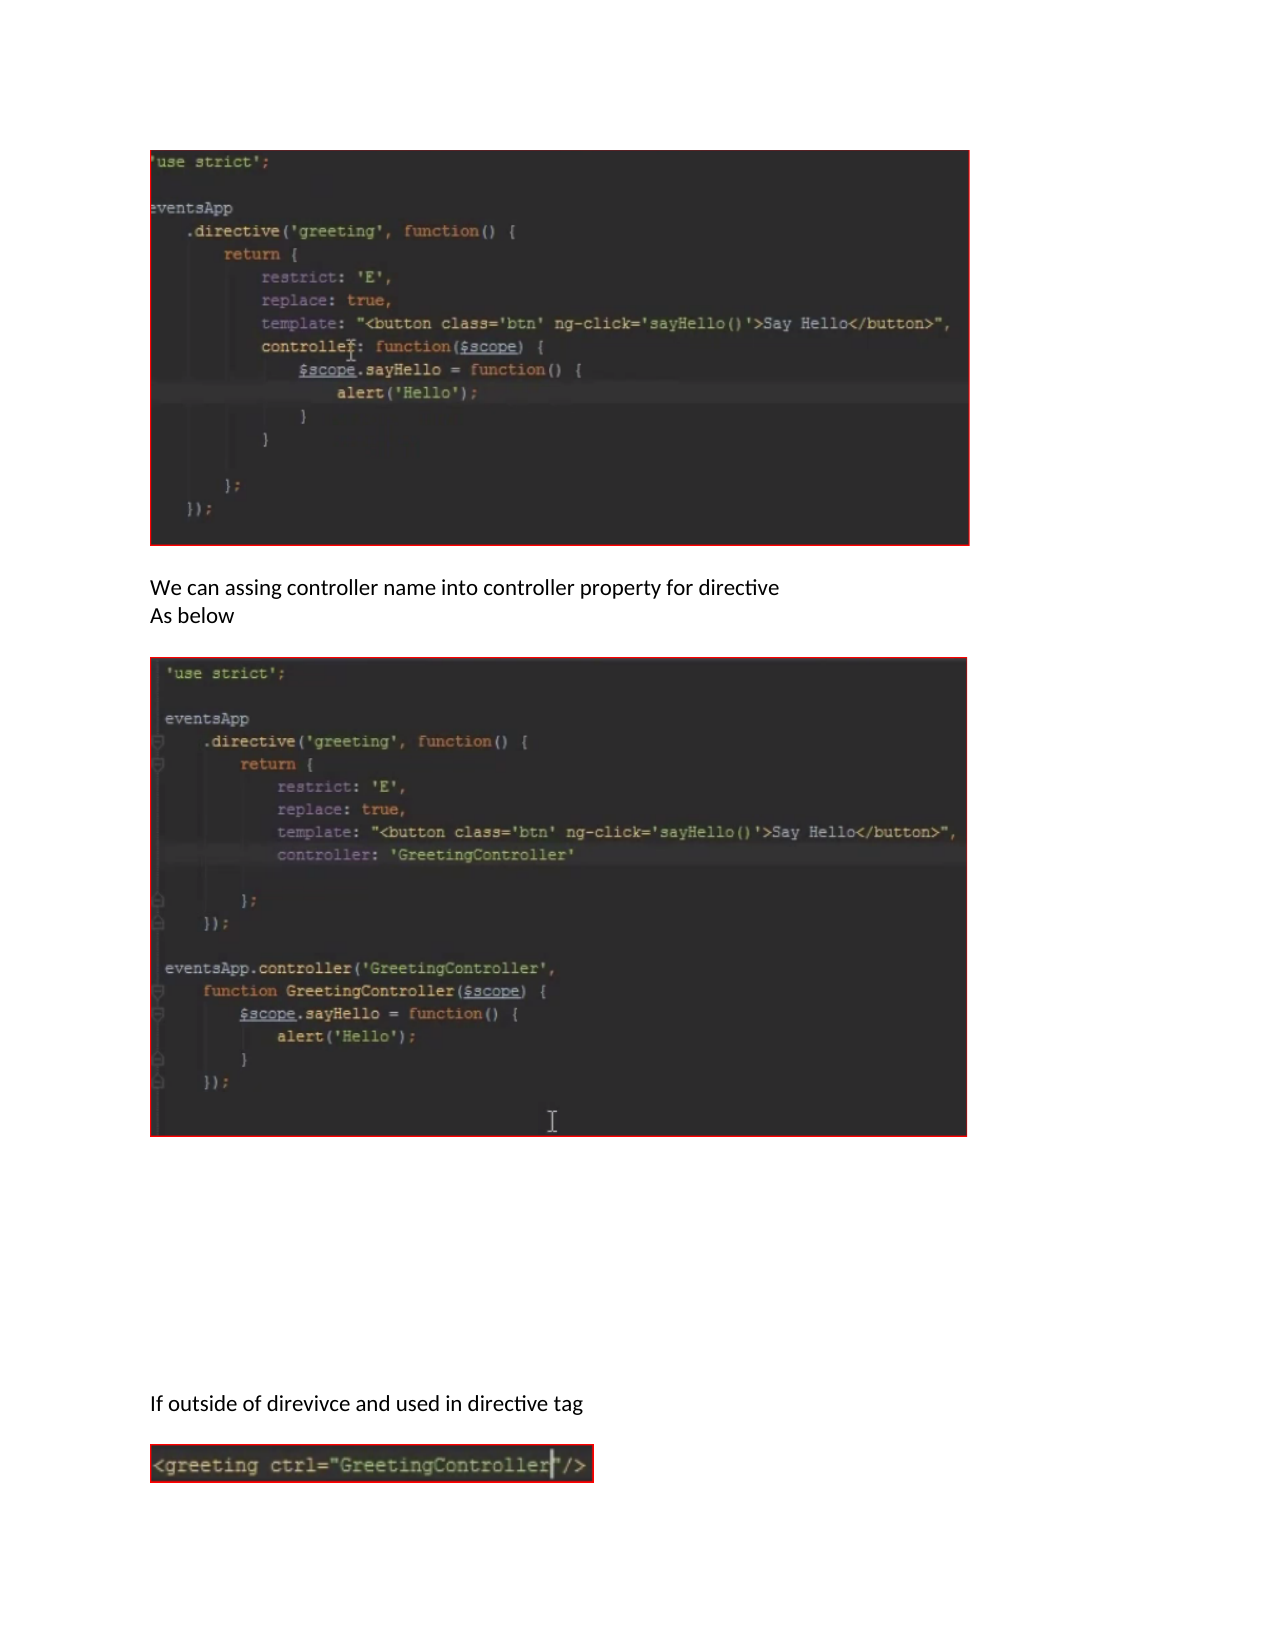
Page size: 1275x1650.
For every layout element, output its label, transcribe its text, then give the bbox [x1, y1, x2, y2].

picture [150, 150, 970, 546]
text As below [150, 601, 1125, 629]
text We can assing controller name into controller property for directive [150, 573, 1125, 601]
picture [150, 1444, 594, 1483]
text If outside of direvivce and used in directive tag [150, 1389, 1125, 1417]
picture [150, 657, 968, 1137]
